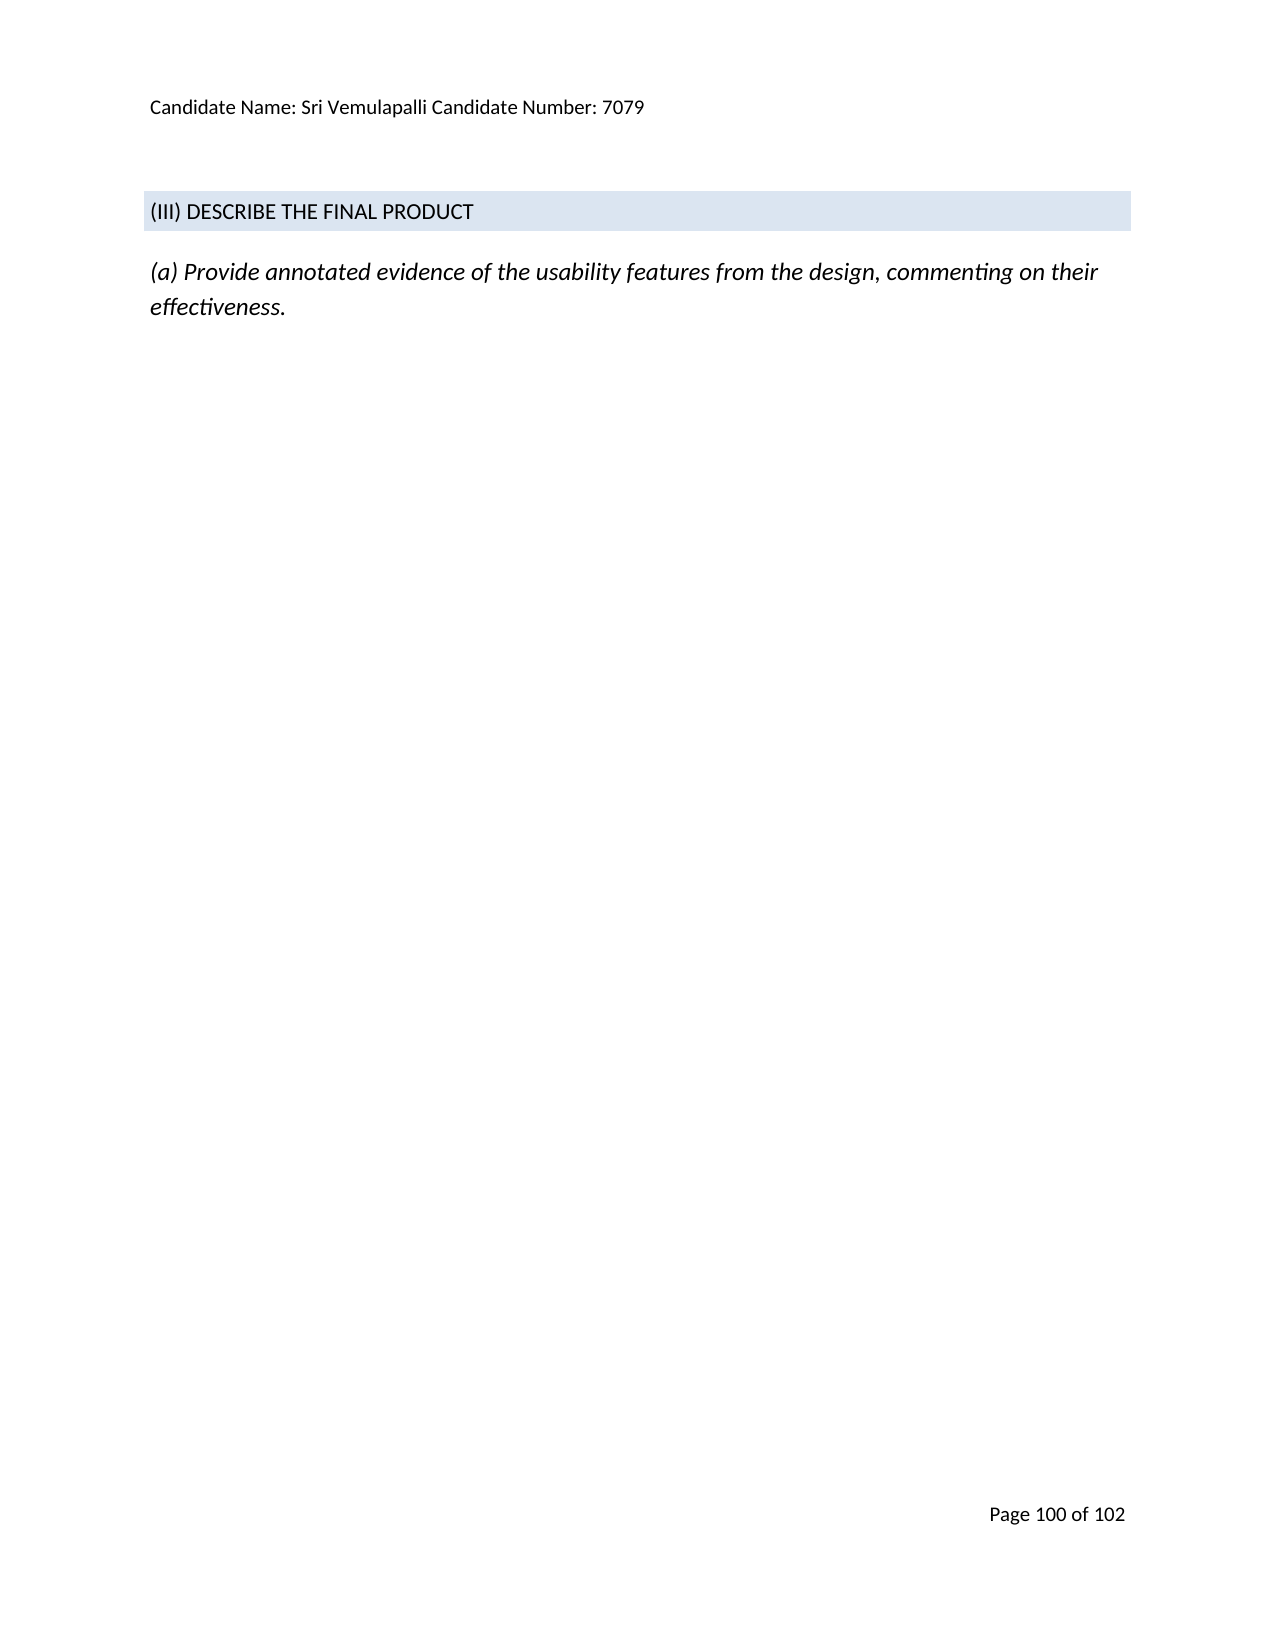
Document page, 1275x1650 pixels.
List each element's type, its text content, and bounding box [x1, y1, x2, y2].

subtitle (III) DESCRIBE THE FINAL PRODUCT [150, 197, 1125, 225]
text (a) Provide annotated evidence of the usability features from the design, commenting on their effectiveness. [150, 256, 1125, 322]
